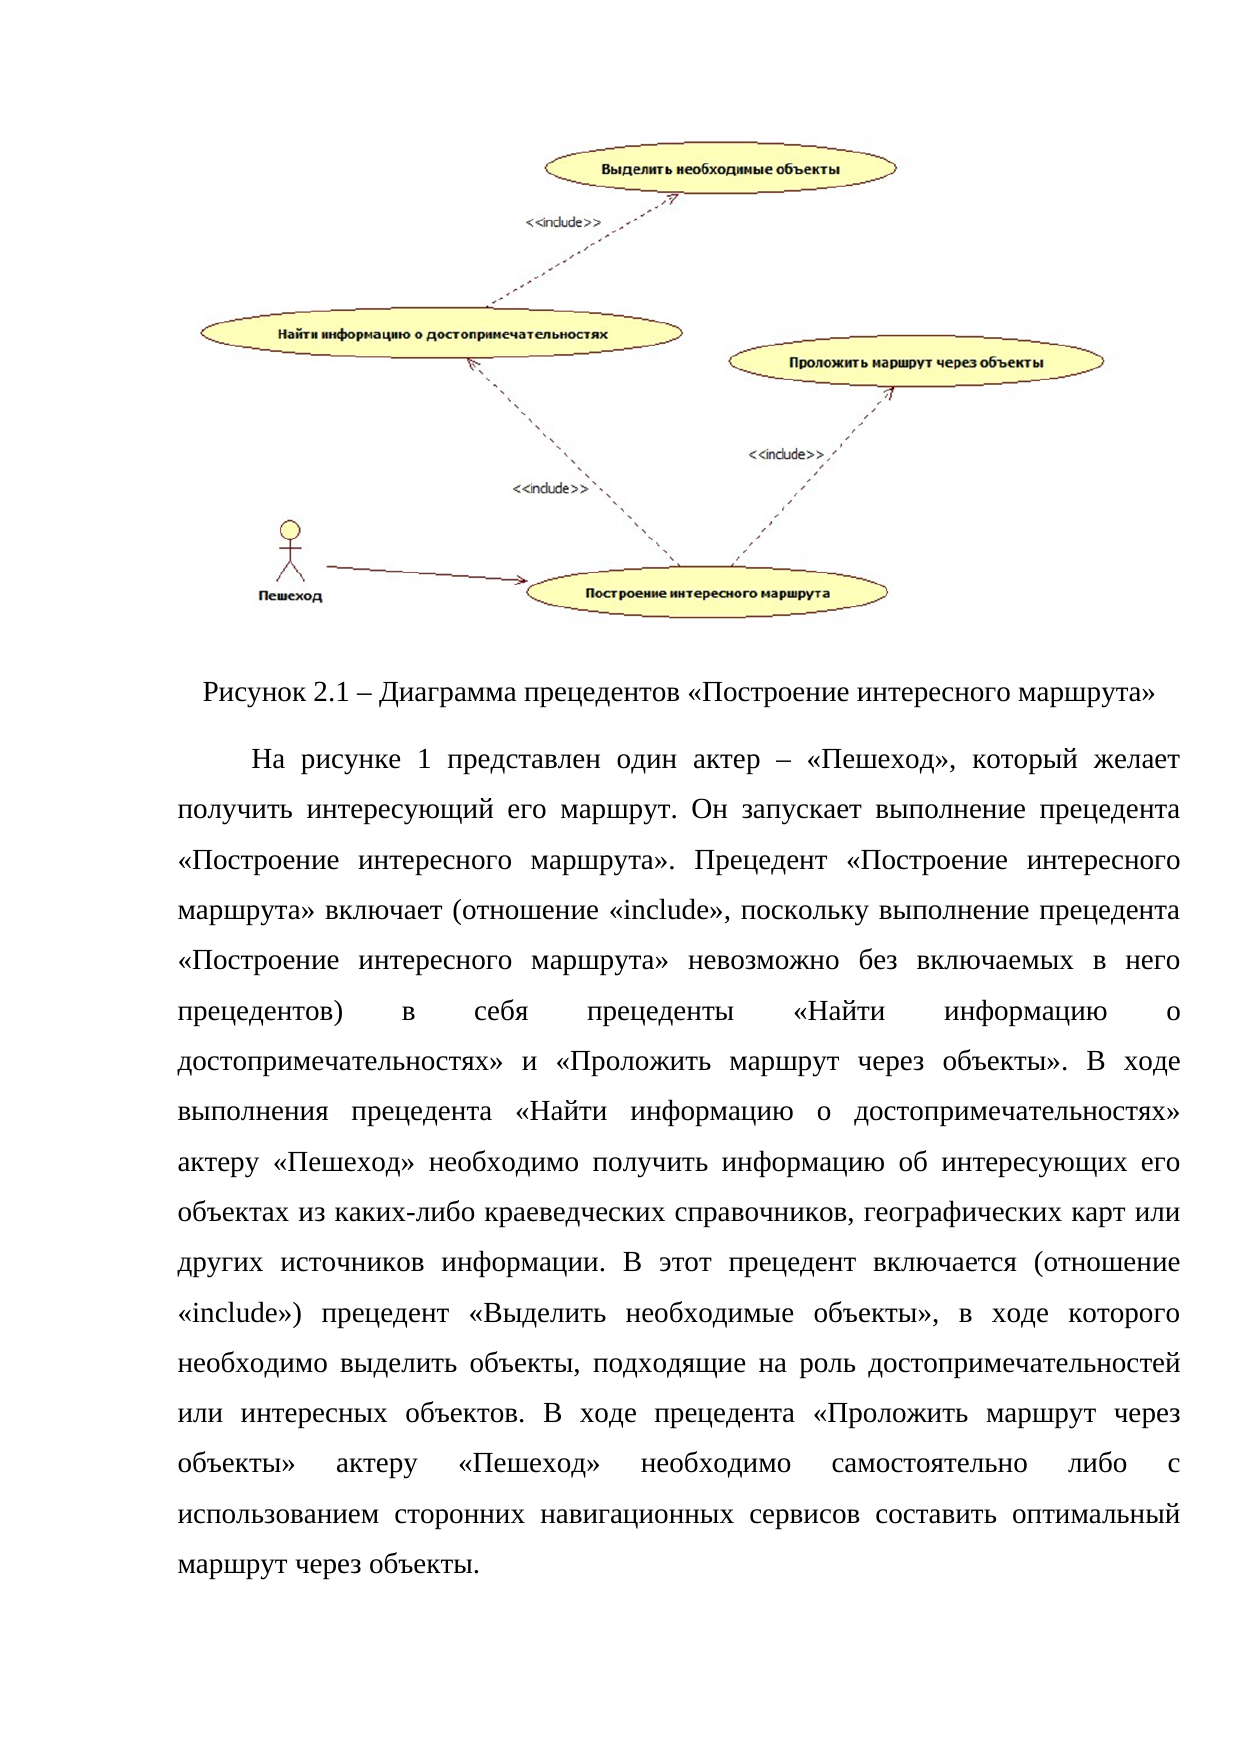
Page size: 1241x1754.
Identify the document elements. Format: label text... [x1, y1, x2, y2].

picture [177, 118, 1127, 641]
text На рисунке 1 представлен один актер – «Пешеход», который желает получить интересующий его маршрут. Он запускает выполнение прецедента «Построение интересного маршрута». Прецедент «Построение интересного маршрута» включает (отношение «include», поскольку выполнение прецедента «Построение интересного маршрута» невозможно без включаемых в него прецедентов) в себя прецеденты «Найти информацию о достопримечательностях» и «Проложить маршрут через объекты». В ходе выполнения прецедента «Найти информацию о достопримечательностях» актеру «Пешеход» необходимо получить информацию об интересующих его объектах из каких-либо краеведческих справочников, географических карт или других источников информации. В этот прецедент включается (отношение «include») прецедент «Выделить необходимые объекты», в ходе которого необходимо выделить объекты, подходящие на роль достопримечательностей или интересных объектов. В ходе прецедента «Проложить маршрут через объекты» актеру «Пешеход» необходимо самостоятельно либо с использованием сторонних навигационных сервисов составить оптимальный маршрут через объекты. [177, 741, 1181, 1580]
text Рисунок 2.1 – Диаграмма прецедентов «Построение интересного маршрута» [177, 674, 1181, 708]
